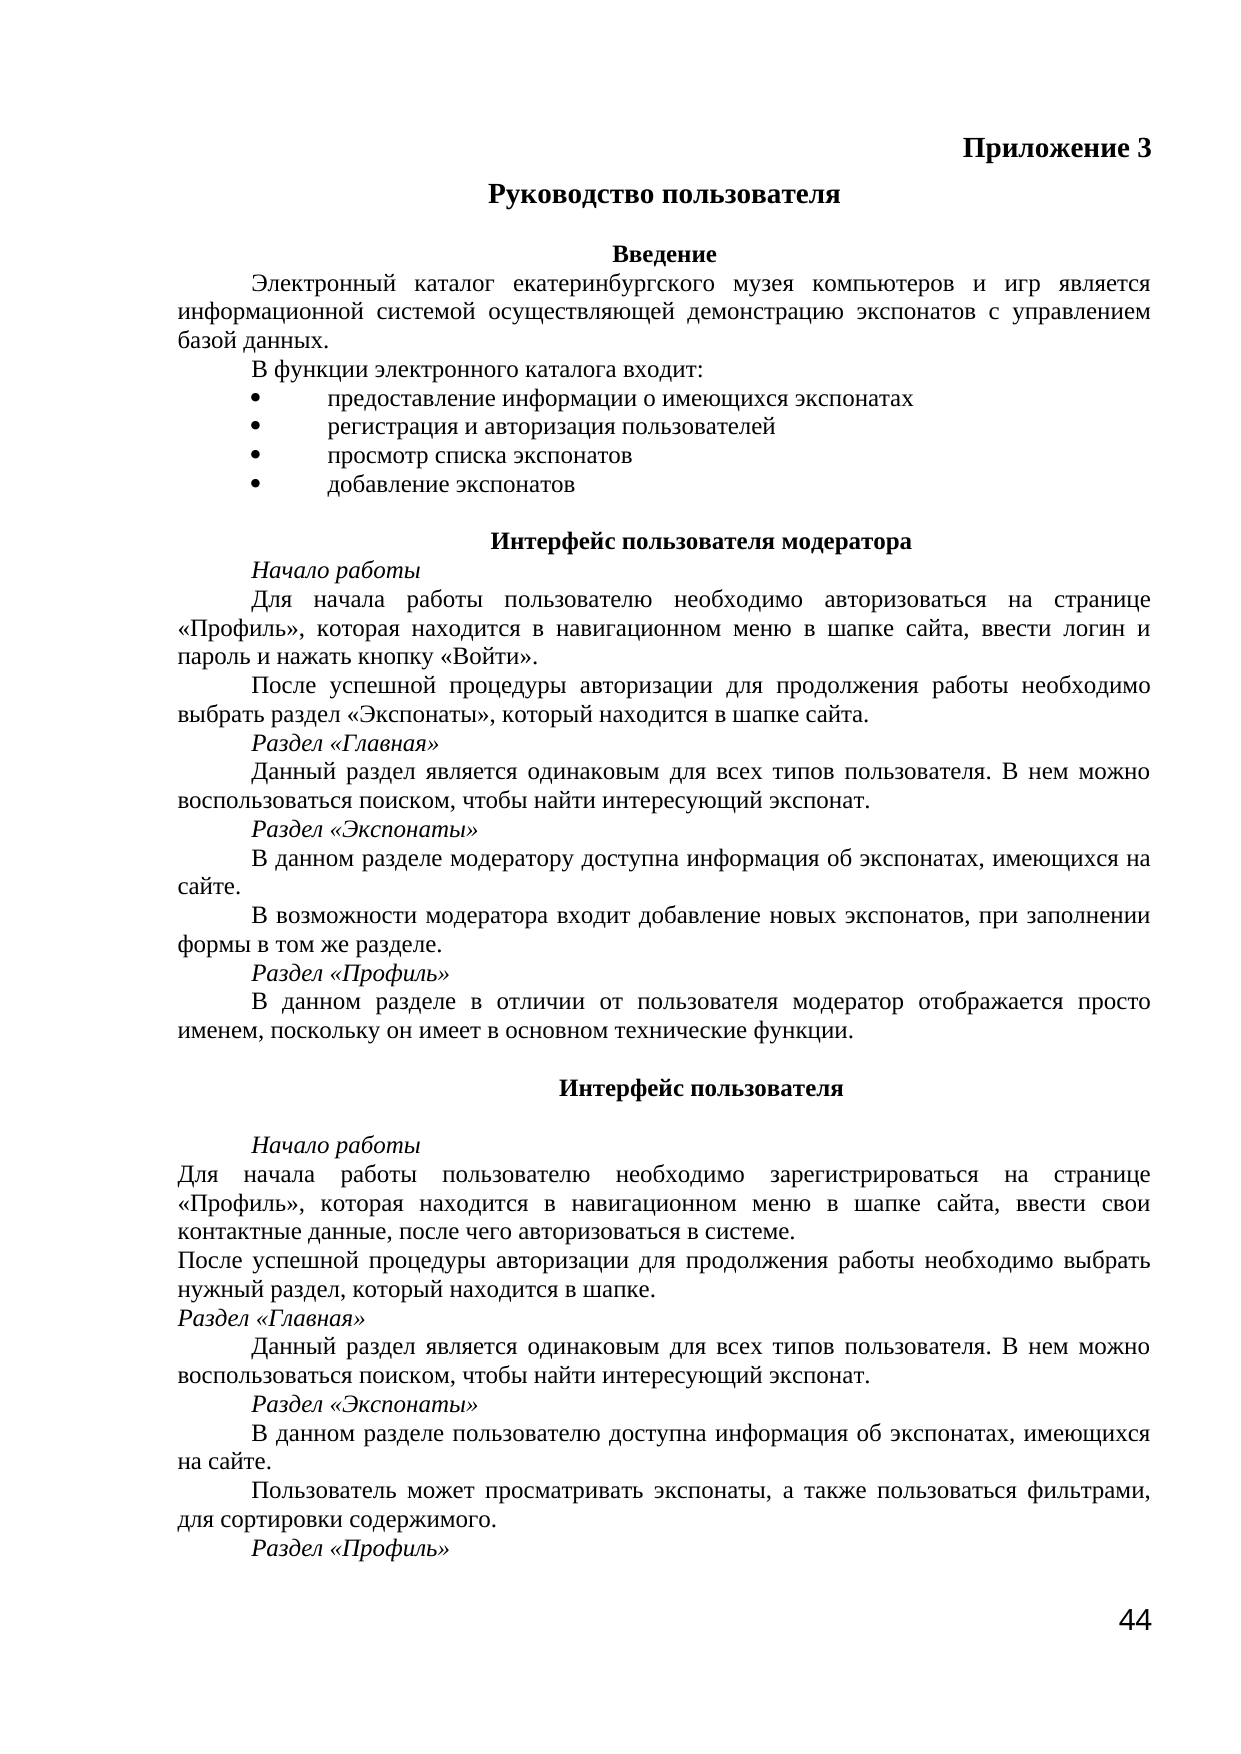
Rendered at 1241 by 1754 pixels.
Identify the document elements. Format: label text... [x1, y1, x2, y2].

text Раздел «Главная» [177, 1303, 1152, 1331]
text Раздел «Экспонаты» [177, 814, 1152, 843]
text После успешной процедуры авторизации для продолжения работы необходимо выбрать нужный раздел, который находится в шапке. [177, 1245, 1152, 1303]
text Для начала работы пользователю необходимо авторизоваться на странице «Профиль», которая находится в навигационном меню в шапке сайта, ввести логин и пароль и нажать кнопку «Войти». [177, 584, 1152, 670]
text Раздел «Экспонаты» [177, 1389, 1152, 1418]
text В возможности модератора входит добавление новых экспонатов, при заполнении формы в том же разделе. [177, 900, 1152, 958]
list добавление экспонатов [177, 469, 1152, 498]
text Раздел «Профиль» [177, 958, 1152, 986]
list регистрация и авторизация пользователей [177, 411, 1152, 440]
text Раздел «Главная» [177, 728, 1152, 756]
list предоставление информации о имеющихся экспонатах [177, 383, 1152, 411]
text После успешной процедуры авторизации для продолжения работы необходимо выбрать раздел «Экспонаты», который находится в шапке сайта. [177, 670, 1152, 728]
text Начало работы [177, 1130, 1152, 1159]
text В данном разделе пользователю доступна информация об экспонатах, имеющихся на сайте. [177, 1418, 1152, 1475]
text Данный раздел является одинаковым для всех типов пользователя. В нем можно воспользоваться поиском, чтобы найти интересующий экспонат. [177, 756, 1152, 814]
text Данный раздел является одинаковым для всех типов пользователя. В нем можно воспользоваться поиском, чтобы найти интересующий экспонат. [177, 1331, 1152, 1389]
text Пользователь может просматривать экспонаты, а также пользоваться фильтрами, для сортировки содержимого. [177, 1475, 1152, 1533]
list просмотр списка экспонатов [177, 440, 1152, 469]
subtitle Приложение 3 [177, 131, 1152, 164]
text Электронный каталог екатеринбургского музея компьютеров и игр является информационной системой осуществляющей демонстрацию экспонатов с управлением базой данных. [177, 268, 1152, 354]
text Руководство пользователя [177, 177, 1152, 210]
text В данном разделе в отличии от пользователя модератор отображается просто именем, поскольку он имеет в основном технические функции. [177, 986, 1152, 1044]
text В функции электронного каталога входит: [177, 354, 1152, 383]
text Раздел «Профиль» [177, 1533, 1152, 1561]
text Интерфейс пользователя модератора [177, 526, 1152, 555]
text Для начала работы пользователю необходимо зарегистрироваться на странице «Профиль», которая находится в навигационном меню в шапке сайта, ввести свои контактные данные, после чего авторизоваться в системе. [177, 1159, 1152, 1245]
text Введение [177, 239, 1152, 268]
text Интерфейс пользователя [177, 1073, 1152, 1101]
text Начало работы [177, 555, 1152, 584]
text В данном разделе модератору доступна информация об экспонатах, имеющихся на сайте. [177, 843, 1152, 900]
